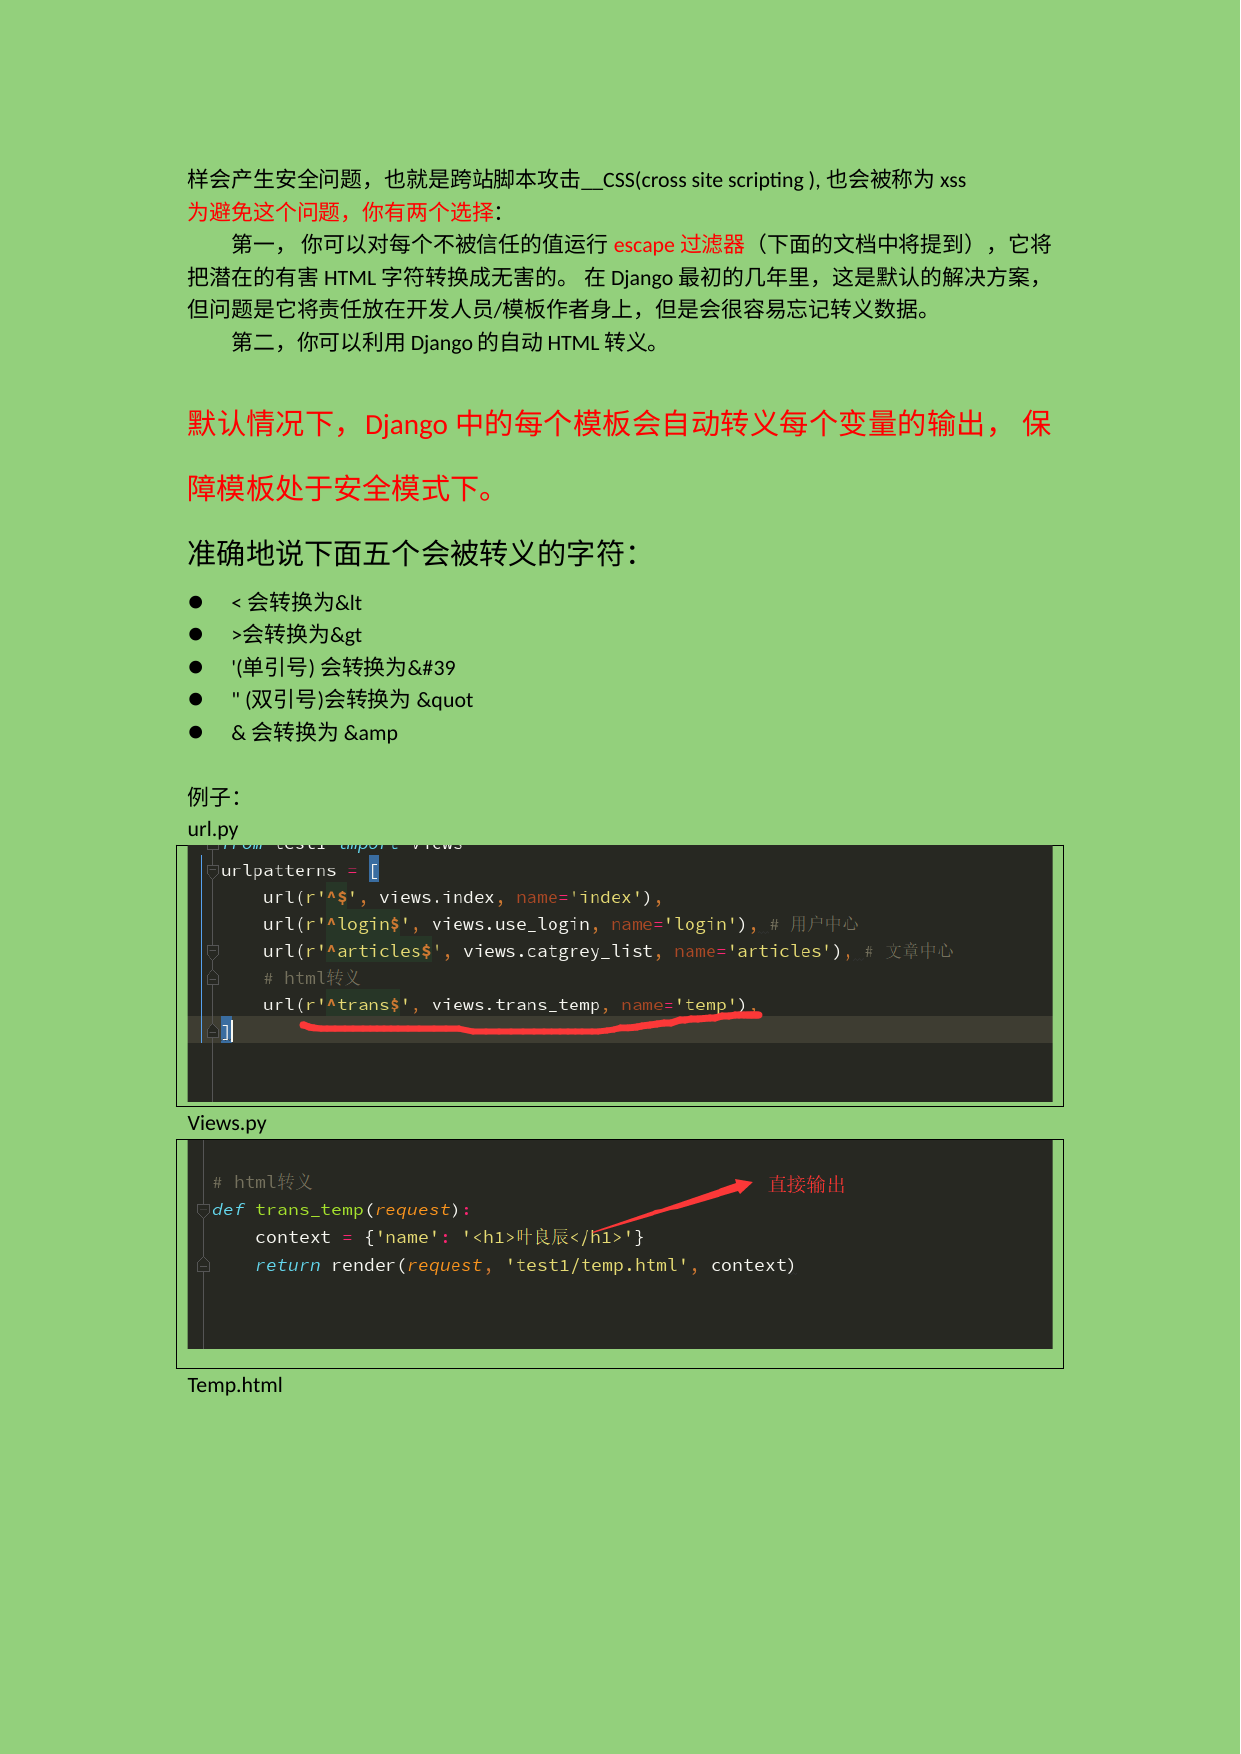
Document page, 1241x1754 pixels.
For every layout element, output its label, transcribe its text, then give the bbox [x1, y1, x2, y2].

list < 会转换为&lt [187, 584, 1053, 617]
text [187, 162, 1053, 194]
list & 会转换为 &amp [187, 714, 1053, 747]
text 第一， 你可以对每个不被信任的值运行escape 过滤器（下面的文档中将提到），它将把潜在的有害HTML 字符转换成无害的。 在Django 最初的几年里，这是默认的解决方案，但问题是它将责任放在开发人员/模板作者身上，但是会很容易忘记转义数据。 [187, 227, 1053, 324]
text Temp.html [187, 1369, 1053, 1401]
picture [187, 1140, 1053, 1349]
text 默认情况下，Django 中的每个模板会自动转义每个变量的输出， 保障模板处于安全模式下。 [187, 389, 1053, 519]
list >会转换为&gt [187, 617, 1053, 649]
table_header [177, 846, 1063, 1106]
text 为避免这个问题，你有两个选择： [187, 194, 1053, 227]
text 例子： [187, 779, 1053, 812]
text Views.py [187, 1107, 1053, 1139]
text 第二，你可以利用Django的自动HTML转义。 [187, 324, 1053, 357]
text url.py [187, 812, 1053, 844]
list '(单引号) 会转换为&#39 [187, 649, 1053, 682]
list " (双引号)会转换为 &quot [187, 682, 1053, 714]
table_header [177, 1140, 1063, 1368]
picture [187, 845, 1053, 1102]
text 准确地说下面五个会被转义的字符： [187, 519, 1053, 584]
